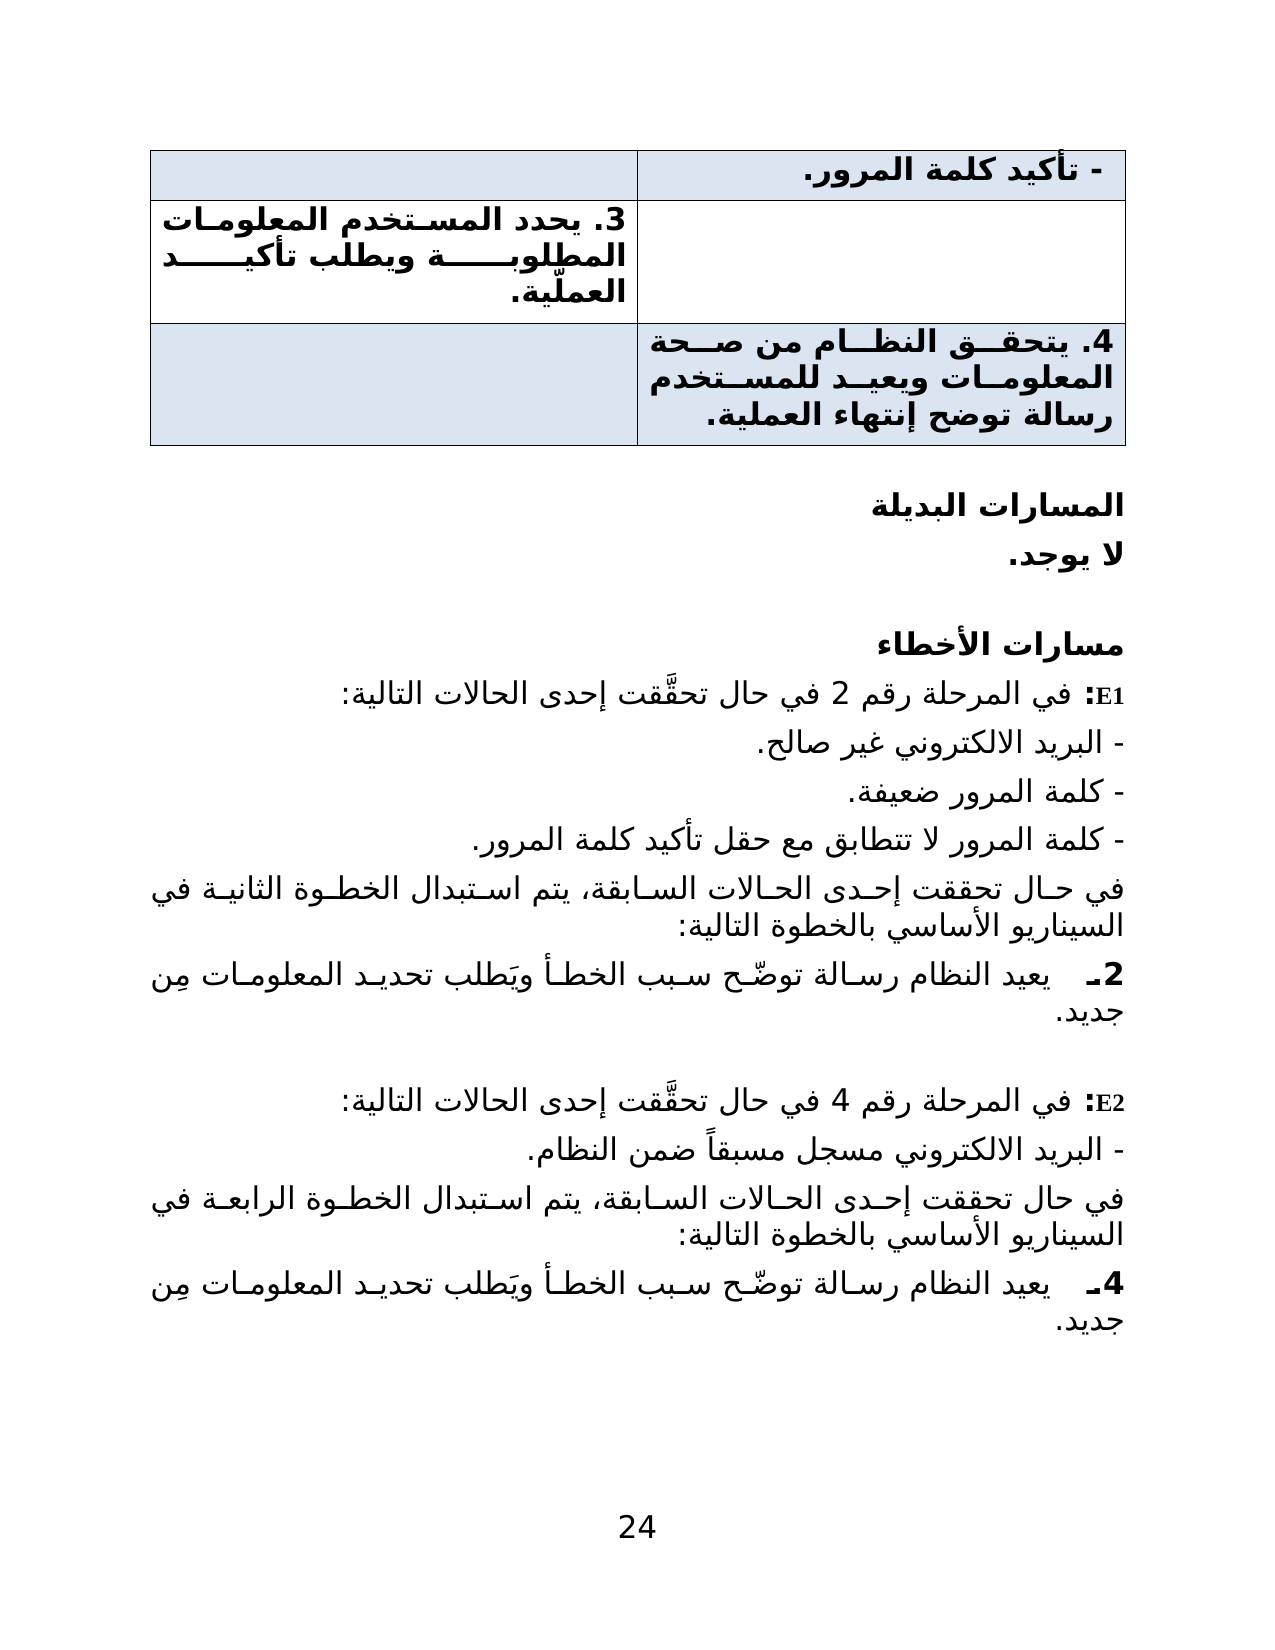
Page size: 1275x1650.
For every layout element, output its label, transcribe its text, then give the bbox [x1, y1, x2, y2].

table_cell 4. يتحقق النظام من صحة المعلومات ويعيد للمستخدم رسالة توضح إنتهاء العملية. [638, 324, 1125, 445]
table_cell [638, 151, 1125, 200]
text لا يوجد. [150, 536, 1125, 573]
table_cell [151, 324, 637, 445]
text مسارات الأخطاء [150, 626, 1125, 663]
table_cell [638, 201, 1125, 322]
text في حال تحققت إحدى الحالات السابقة، يتم استبدال الخطوة الرابعة في السيناريو الأساسي بالخطوة التالية: [150, 1180, 1125, 1253]
text - البريد الالكتروني مسجل مسبقاً ضمن النظام. [150, 1131, 1125, 1167]
text في حال تحققت إحدى الحالات السابقة، يتم استبدال الخطوة الثانية في السيناريو الأساسي بالخطوة التالية: [150, 871, 1125, 943]
text 2. يعيد النظام رسالة توضّح سبب الخطأ ويَطلب تحديد المعلومات مِن جديد. [150, 956, 1125, 1028]
table_cell [151, 151, 637, 200]
text E1: في المرحلة رقم 2 في حال تحقَّقت إحدى الحالات التالية: [150, 675, 1125, 712]
text 4. يعيد النظام رسالة توضّح سبب الخطأ ويَطلب تحديد المعلومات مِن جديد. [150, 1265, 1125, 1338]
text E2: في المرحلة رقم 4 في حال تحقَّقت إحدى الحالات التالية: [150, 1082, 1125, 1119]
table_cell 3. يحدد المستخدم المعلومات المطلوبة ويطلب تأكيد العملّية. [151, 201, 637, 322]
text - كلمة المرور ضعيفة. [150, 773, 1125, 809]
text - كلمة المرور لا تتطابق مع حقل تأكيد كلمة المرور. [150, 822, 1125, 858]
text المسارات البديلة [150, 487, 1125, 524]
text - البريد الالكتروني غير صالح. [150, 724, 1125, 760]
